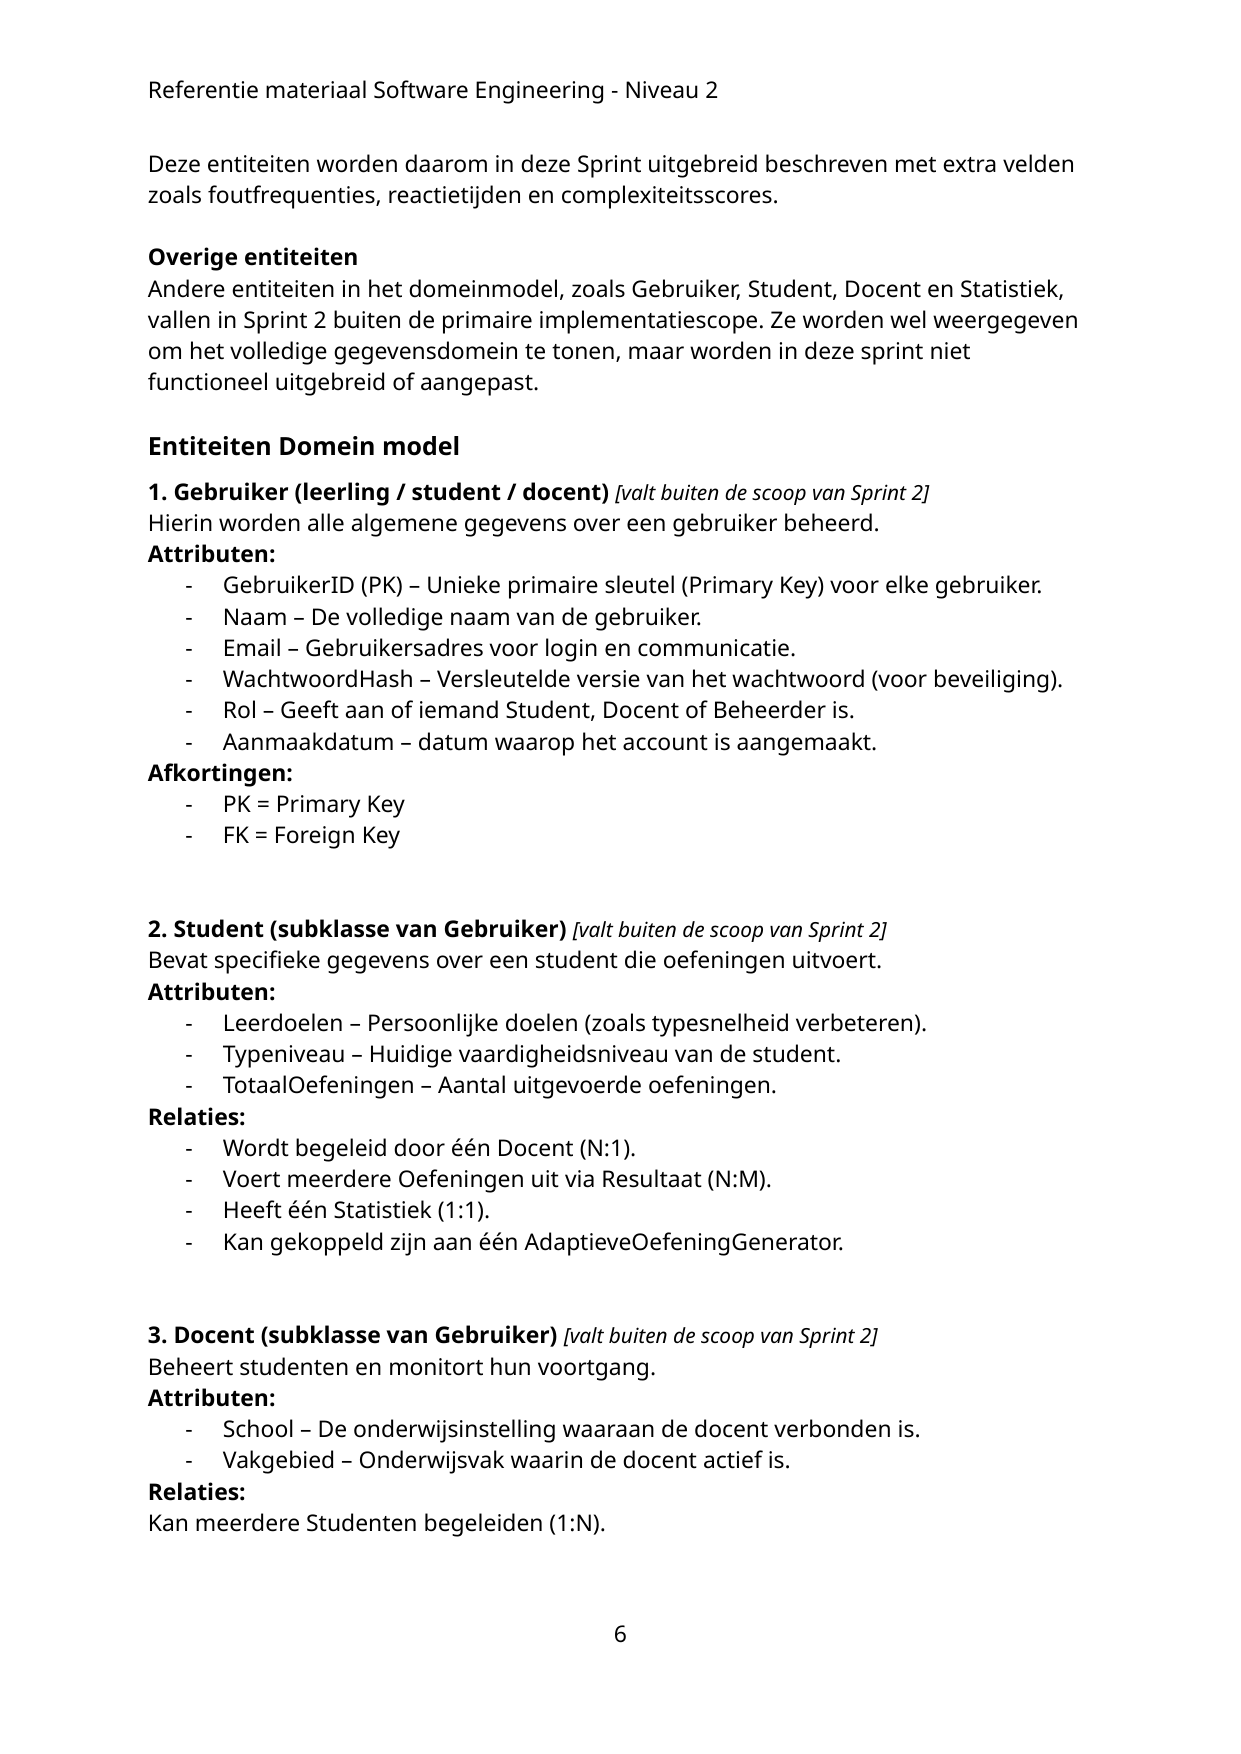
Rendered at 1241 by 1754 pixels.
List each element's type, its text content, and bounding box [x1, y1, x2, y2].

list Typeniveau – Huidige vaardigheidsniveau van de student. [185, 1038, 1093, 1069]
text Attributen: [148, 1382, 1093, 1413]
text Bevat specifieke gegevens over een student die oefeningen uitvoert. [148, 944, 1093, 975]
list Naam – De volledige naam van de gebruiker. [185, 600, 1093, 632]
list TotaalOefeningen – Aantal uitgevoerde oefeningen. [185, 1069, 1093, 1100]
text Relaties: [148, 1475, 1093, 1507]
text Beheert studenten en monitort hun voortgang. [148, 1350, 1093, 1382]
list Leerdoelen – Persoonlijke doelen (zoals typesnelheid verbeteren). [185, 1007, 1093, 1038]
list Vakgebied – Onderwijsvak waarin de docent actief is. [185, 1444, 1093, 1475]
list PK = Primary Key [185, 788, 1093, 819]
list Voert meerdere Oefeningen uit via Resultaat (N:M). [185, 1163, 1093, 1194]
text Attributen: [148, 975, 1093, 1007]
text Andere entiteiten in het domeinmodel, zoals Gebruiker, Student, Docent en Statistiek, vallen in Sprint 2 buiten de primaire implementatiescope. Ze worden wel weergegeven om het volledige gegevensdomein te tonen, maar worden in deze sprint niet functioneel uitgebreid of aangepast. [148, 273, 1093, 398]
text Deze entiteiten worden daarom in deze Sprint uitgebreid beschreven met extra velden zoals foutfrequenties, reactietijden en complexiteitsscores. [148, 148, 1093, 210]
text Entiteiten Domein model [148, 429, 1093, 463]
list Rol – Geeft aan of iemand Student, Docent of Beheerder is. [185, 694, 1093, 725]
list Wordt begeleid door één Docent (N:1). [185, 1132, 1093, 1163]
list GebruikerID (PK) – Unieke primaire sleutel (Primary Key) voor elke gebruiker. [185, 569, 1093, 600]
text Overige entiteiten [148, 241, 1093, 273]
text Afkortingen: [148, 757, 1093, 788]
list FK = Foreign Key [185, 819, 1093, 850]
list Aanmaakdatum – datum waarop het account is aangemaakt. [185, 725, 1093, 757]
list Kan gekoppeld zijn aan één AdaptieveOefeningGenerator. [185, 1225, 1093, 1257]
list School – De onderwijsinstelling waaraan de docent verbonden is. [185, 1413, 1093, 1444]
list Email – Gebruikersadres voor login en communicatie. [185, 632, 1093, 663]
text Relaties: [148, 1100, 1093, 1132]
text Kan meerdere Studenten begeleiden (1:N). [148, 1507, 1093, 1538]
text Hierin worden alle algemene gegevens over een gebruiker beheerd. [148, 507, 1093, 538]
text 2. Student (subklasse van Gebruiker) [valt buiten de scoop van Sprint 2] [148, 913, 1093, 944]
list Heeft één Statistiek (1:1). [185, 1194, 1093, 1225]
text Attributen: [148, 538, 1093, 569]
list WachtwoordHash – Versleutelde versie van het wachtwoord (voor beveiliging). [185, 663, 1093, 694]
text 1. Gebruiker (leerling / student / docent) [valt buiten de scoop van Sprint 2] [148, 475, 1093, 507]
text 3. Docent (subklasse van Gebruiker) [valt buiten de scoop van Sprint 2] [148, 1319, 1093, 1350]
